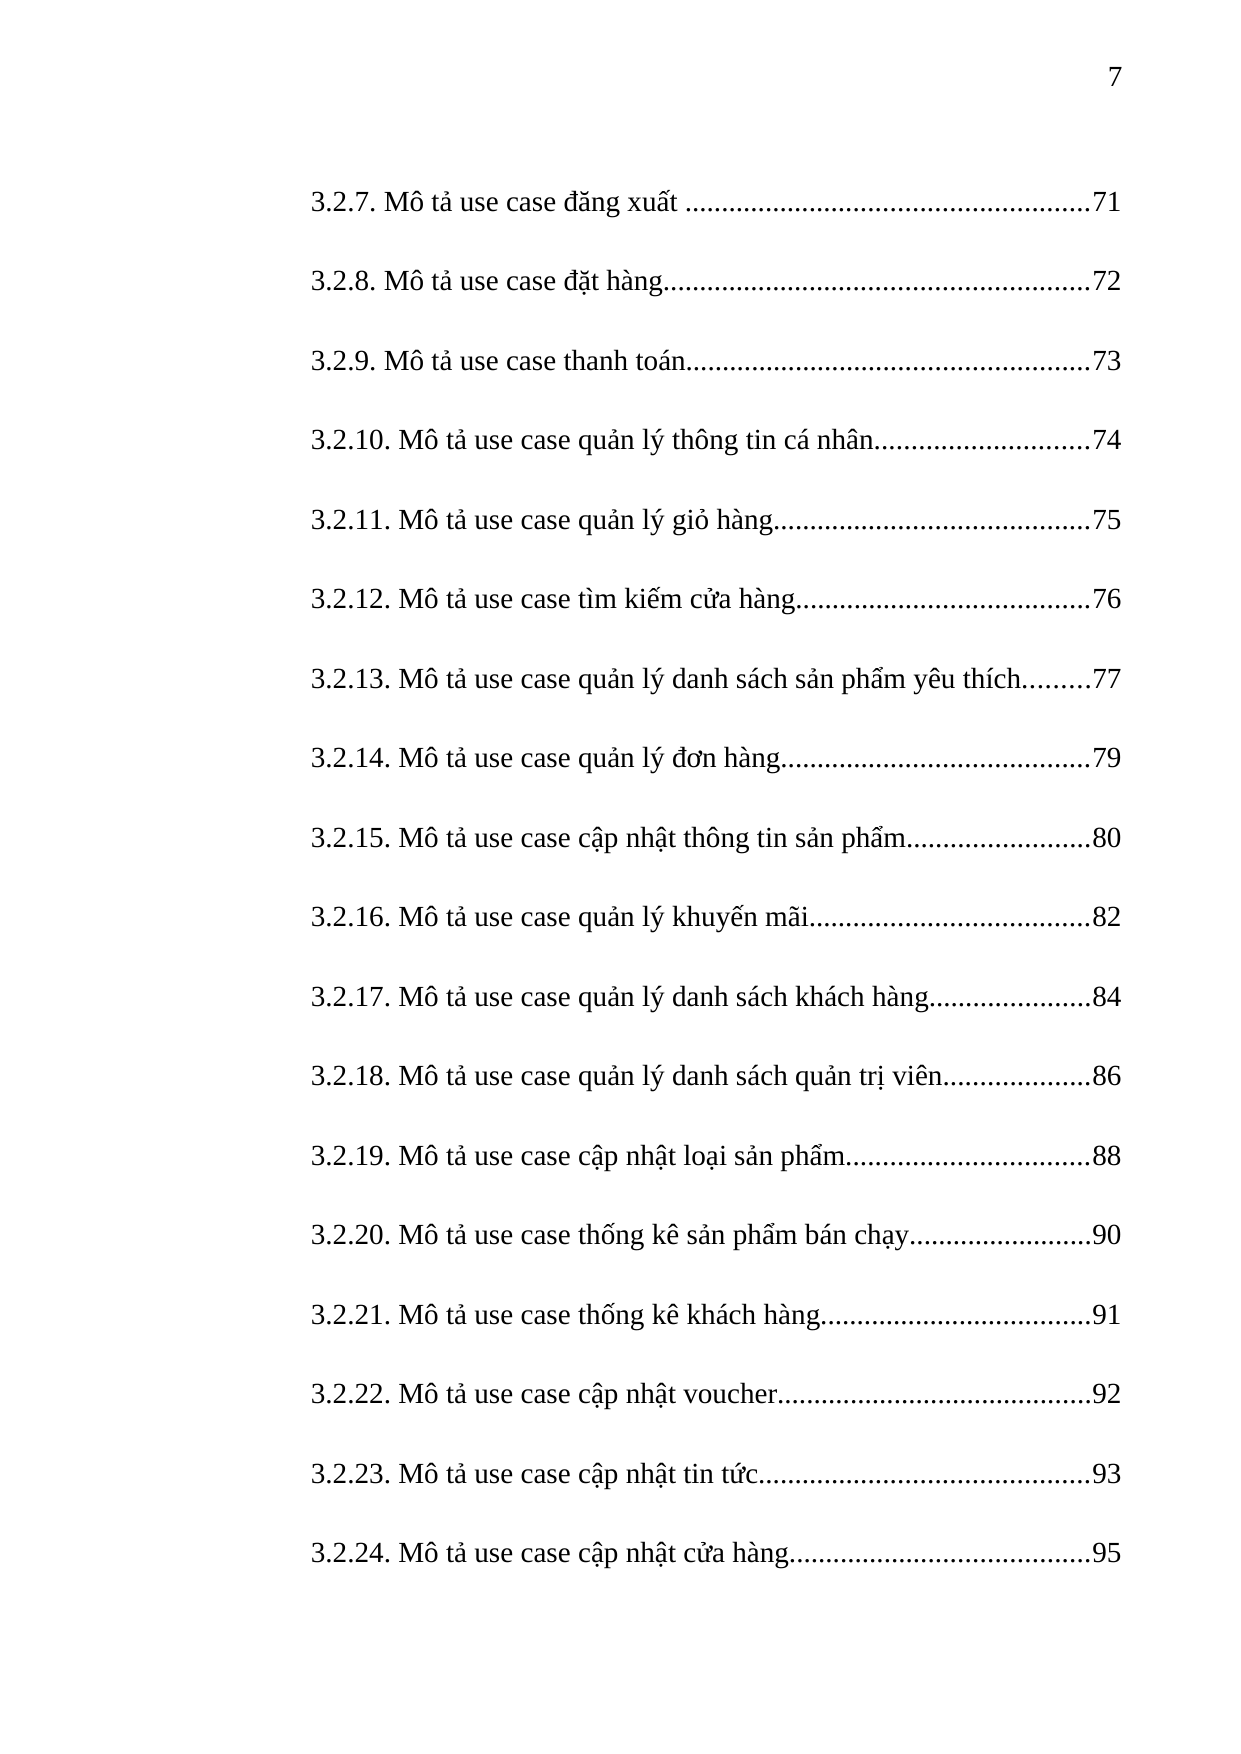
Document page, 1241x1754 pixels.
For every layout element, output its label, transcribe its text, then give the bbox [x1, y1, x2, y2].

text 3.2.8. Mô tả use case đặt hàng 72 [236, 263, 1122, 297]
text 3.2.18. Mô tả use case quản lý danh sách quản trị viên 86 [236, 1058, 1122, 1092]
text 3.2.9. Mô tả use case thanh toán 73 [236, 343, 1122, 377]
text 3.2.13. Mô tả use case quản lý danh sách sản phẩm yêu thích 77 [236, 661, 1122, 694]
text 3.2.14. Mô tả use case quản lý đơn hàng 79 [236, 740, 1122, 774]
text 3.2.16. Mô tả use case quản lý khuyến mãi 82 [236, 899, 1122, 933]
text 3.2.21. Mô tả use case thống kê khách hàng 91 [236, 1297, 1122, 1330]
text 3.2.7. Mô tả use case đăng xuất 71 [236, 184, 1122, 218]
text 3.2.20. Mô tả use case thống kê sản phẩm bán chạy 90 [236, 1217, 1122, 1251]
text 3.2.19. Mô tả use case cập nhật loại sản phẩm 88 [236, 1138, 1122, 1171]
text 3.2.22. Mô tả use case cập nhật voucher 92 [236, 1376, 1122, 1410]
text 3.2.11. Mô tả use case quản lý giỏ hàng 75 [236, 502, 1122, 536]
text 3.2.23. Mô tả use case cập nhật tin tức 93 [236, 1456, 1122, 1489]
text 3.2.10. Mô tả use case quản lý thông tin cá nhân 74 [236, 422, 1122, 456]
text 3.2.24. Mô tả use case cập nhật cửa hàng 95 [236, 1535, 1122, 1569]
text 3.2.12. Mô tả use case tìm kiếm cửa hàng 76 [236, 581, 1122, 615]
text 3.2.15. Mô tả use case cập nhật thông tin sản phẩm 80 [236, 820, 1122, 853]
text 3.2.17. Mô tả use case quản lý danh sách khách hàng 84 [236, 979, 1122, 1012]
